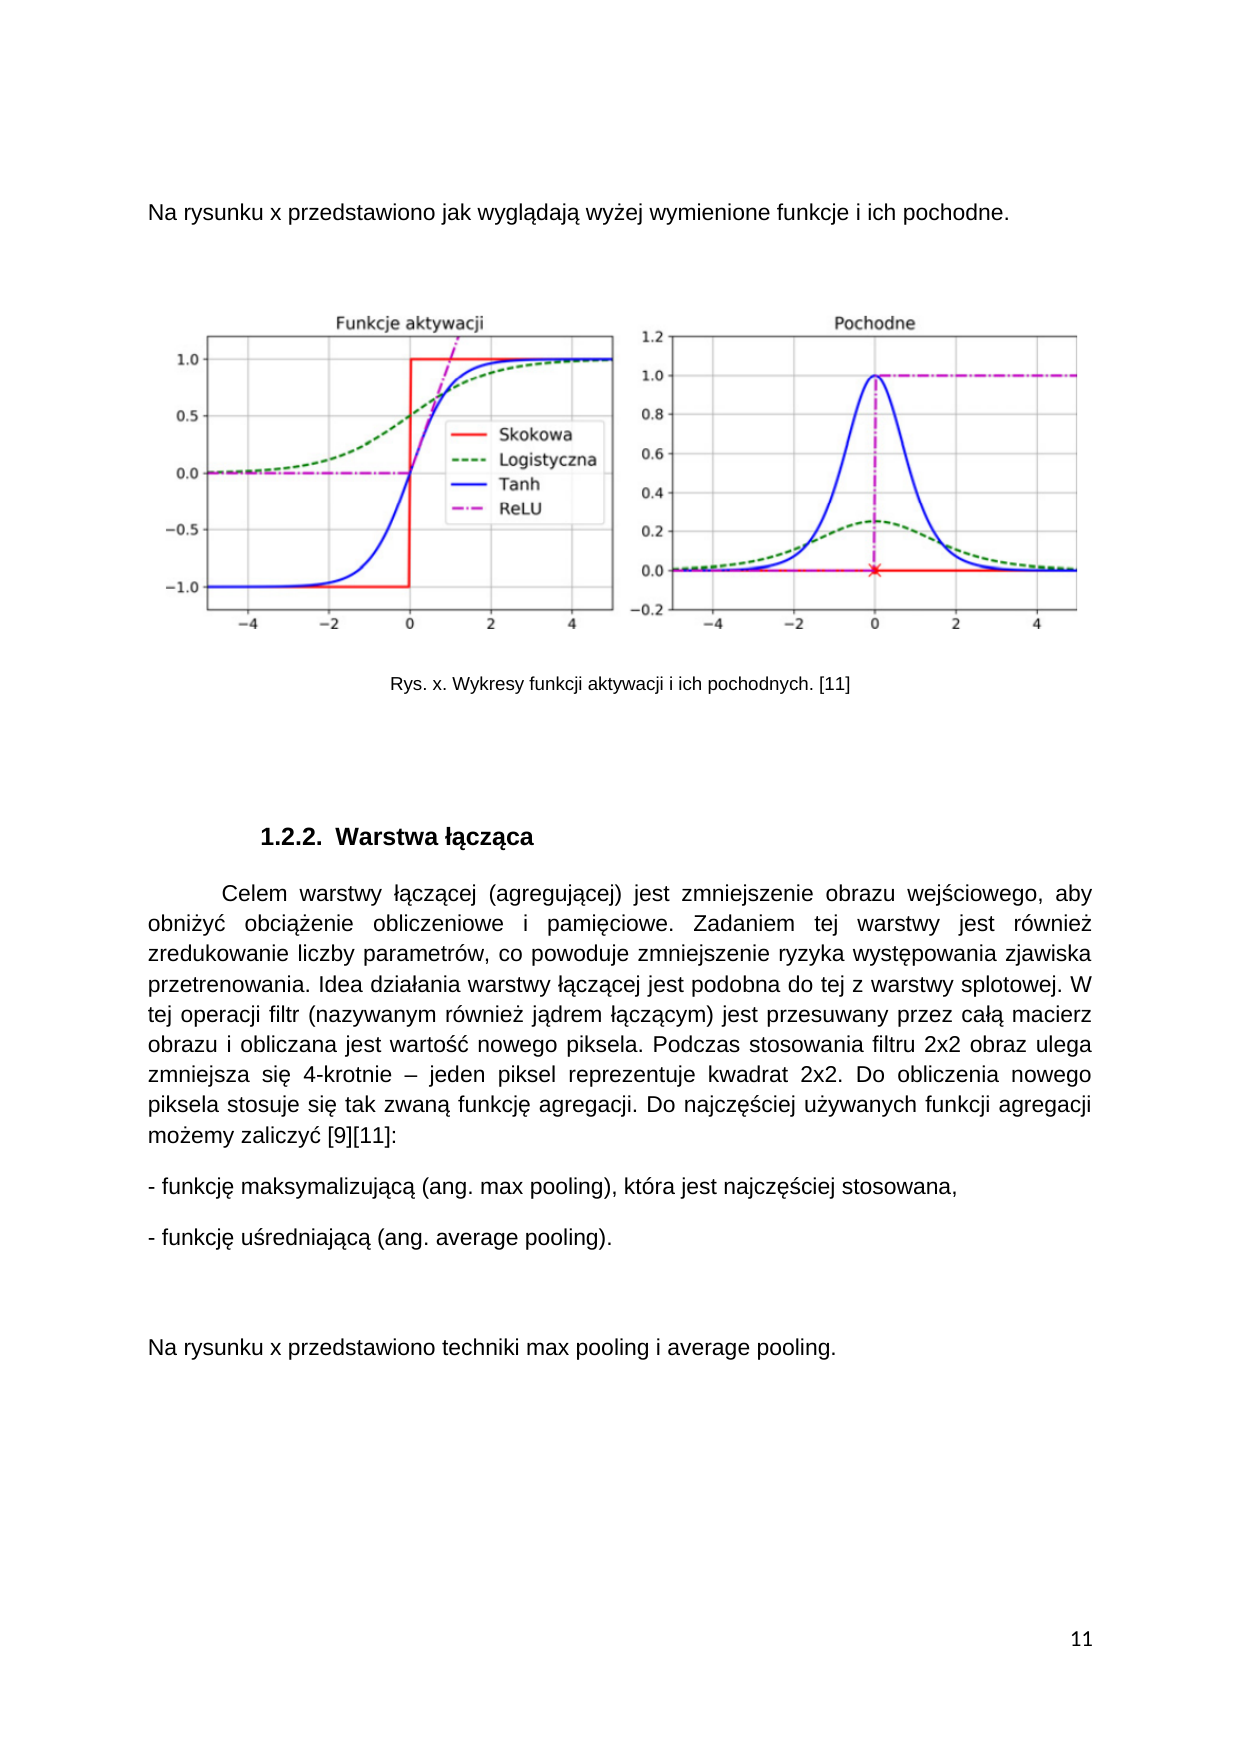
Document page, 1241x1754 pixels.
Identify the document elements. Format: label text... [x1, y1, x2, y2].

picture [147, 300, 1093, 648]
text - funkcję uśredniającą (ang. average pooling). [148, 1224, 1093, 1250]
text Rys. x. Wykresy funkcji aktywacji i ich pochodnych. [11] [148, 673, 1093, 694]
text Celem warstwy łączącej (agregującej) jest zmniejszenie obrazu wejściowego, aby obniżyć obciążenie obliczeniowe i pamięciowe. Zadaniem tej warstwy jest również zredukowanie liczby parametrów, co powoduje zmniejszenie ryzyka występowania zjawiska przetrenowania. Idea działania warstwy łączącej jest podobna do tej z warstwy splotowej. W tej operacji filtr (nazywanym również jądrem łączącym) jest przesuwany przez całą macierz obrazu i obliczana jest wartość nowego piksela. Podczas stosowania filtru 2x2 obraz ulega zmniejsza się 4-krotnie – jeden piksel reprezentuje kwadrat 2x2. Do obliczenia nowego piksela stosuje się tak zwaną funkcję agregacji. Do najczęściej używanych funkcji agregacji możemy zaliczyć [9][11]: [148, 880, 1093, 1148]
text - funkcję maksymalizującą (ang. max pooling), która jest najczęściej stosowana, [148, 1173, 1093, 1199]
text Na rysunku x przedstawiono techniki max pooling i average pooling. [148, 1334, 1093, 1360]
text Na rysunku x przedstawiono jak wyglądają wyżej wymienione funkcje i ich pochodne. [148, 199, 1093, 225]
list Warstwa łącząca [260, 822, 1093, 851]
